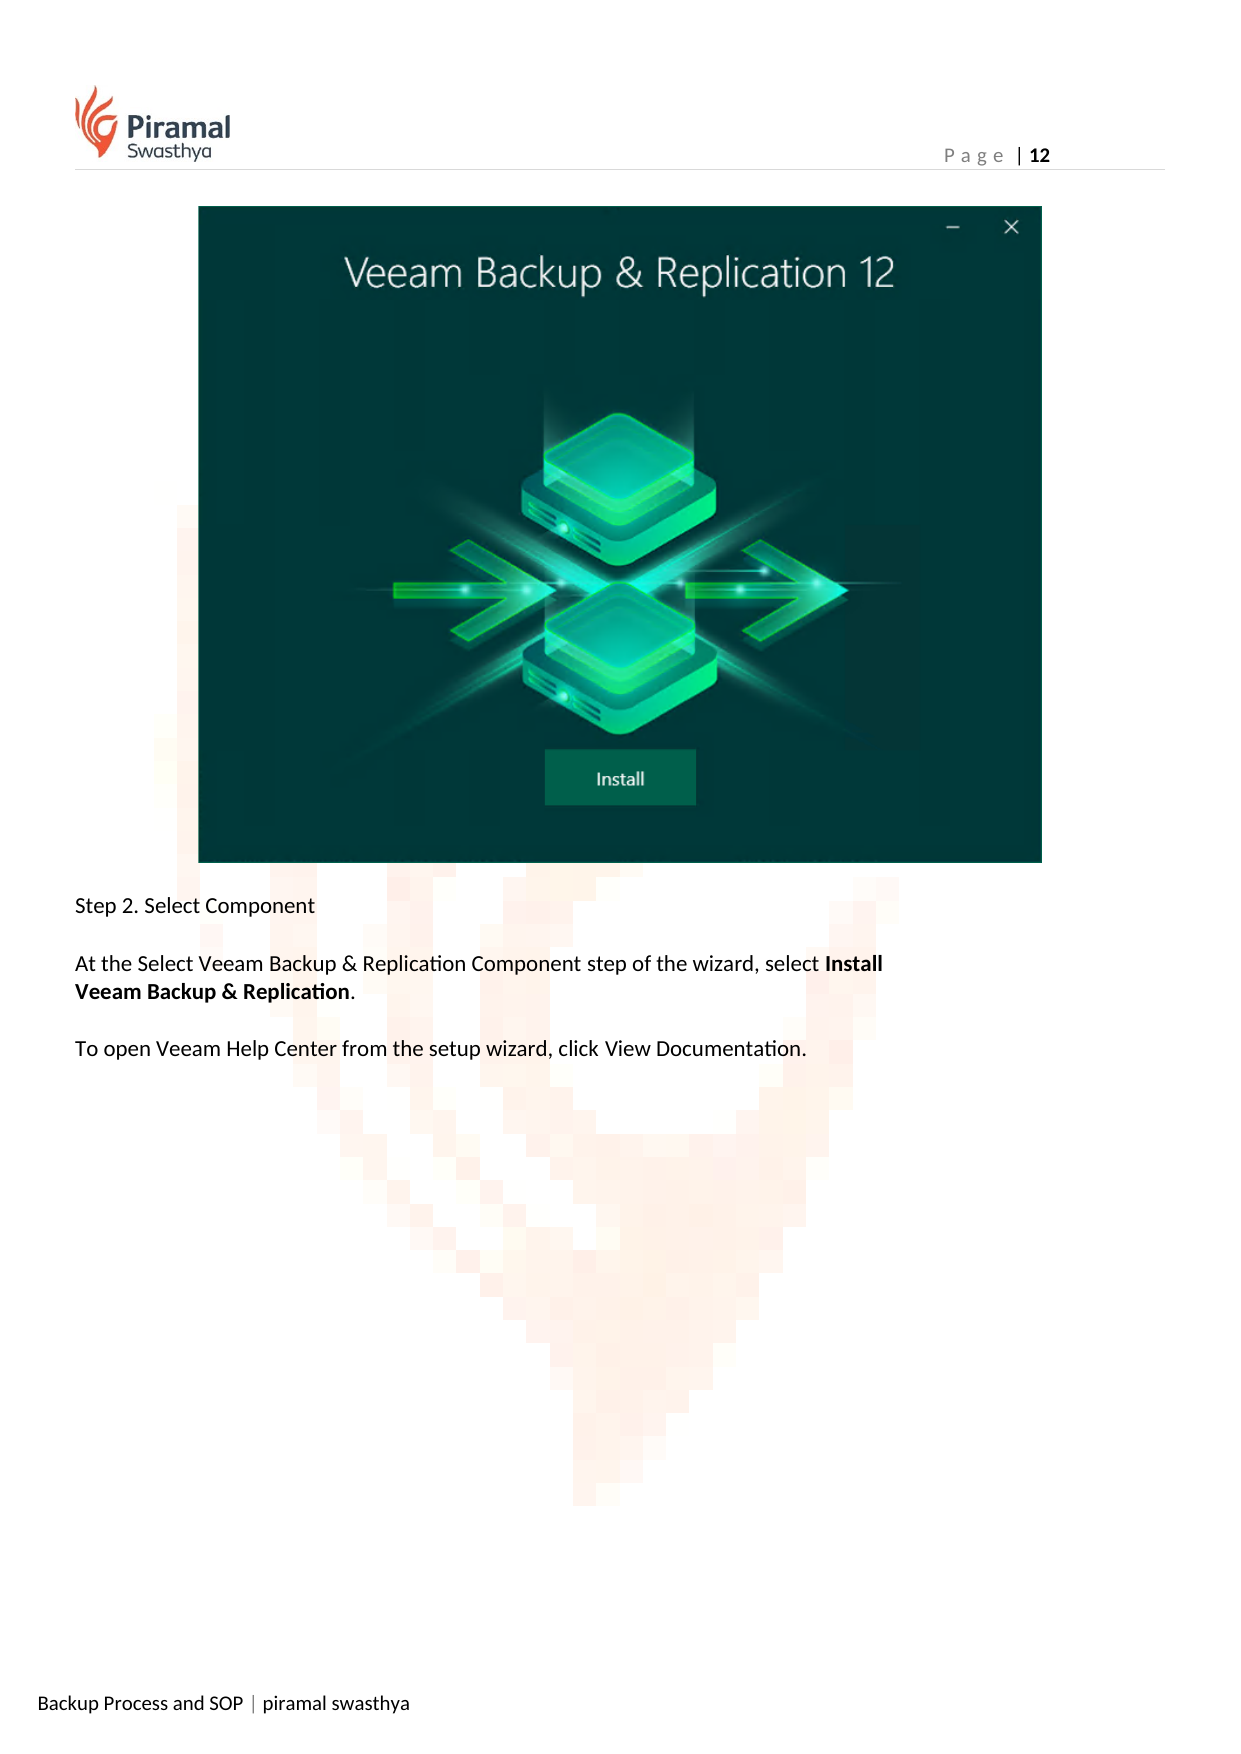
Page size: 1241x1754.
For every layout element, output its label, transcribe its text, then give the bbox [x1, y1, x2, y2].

text Step 2. Select Component [75, 892, 1165, 919]
text To open Veeam Help Center from the setup wizard, click View Documentation. [75, 1034, 1165, 1062]
picture [75, 85, 230, 162]
picture [198, 206, 1042, 863]
text At the Select Veeam Backup & Replication Component step of the wizard, select Install Veeam Backup & Replication. [75, 949, 1165, 1005]
